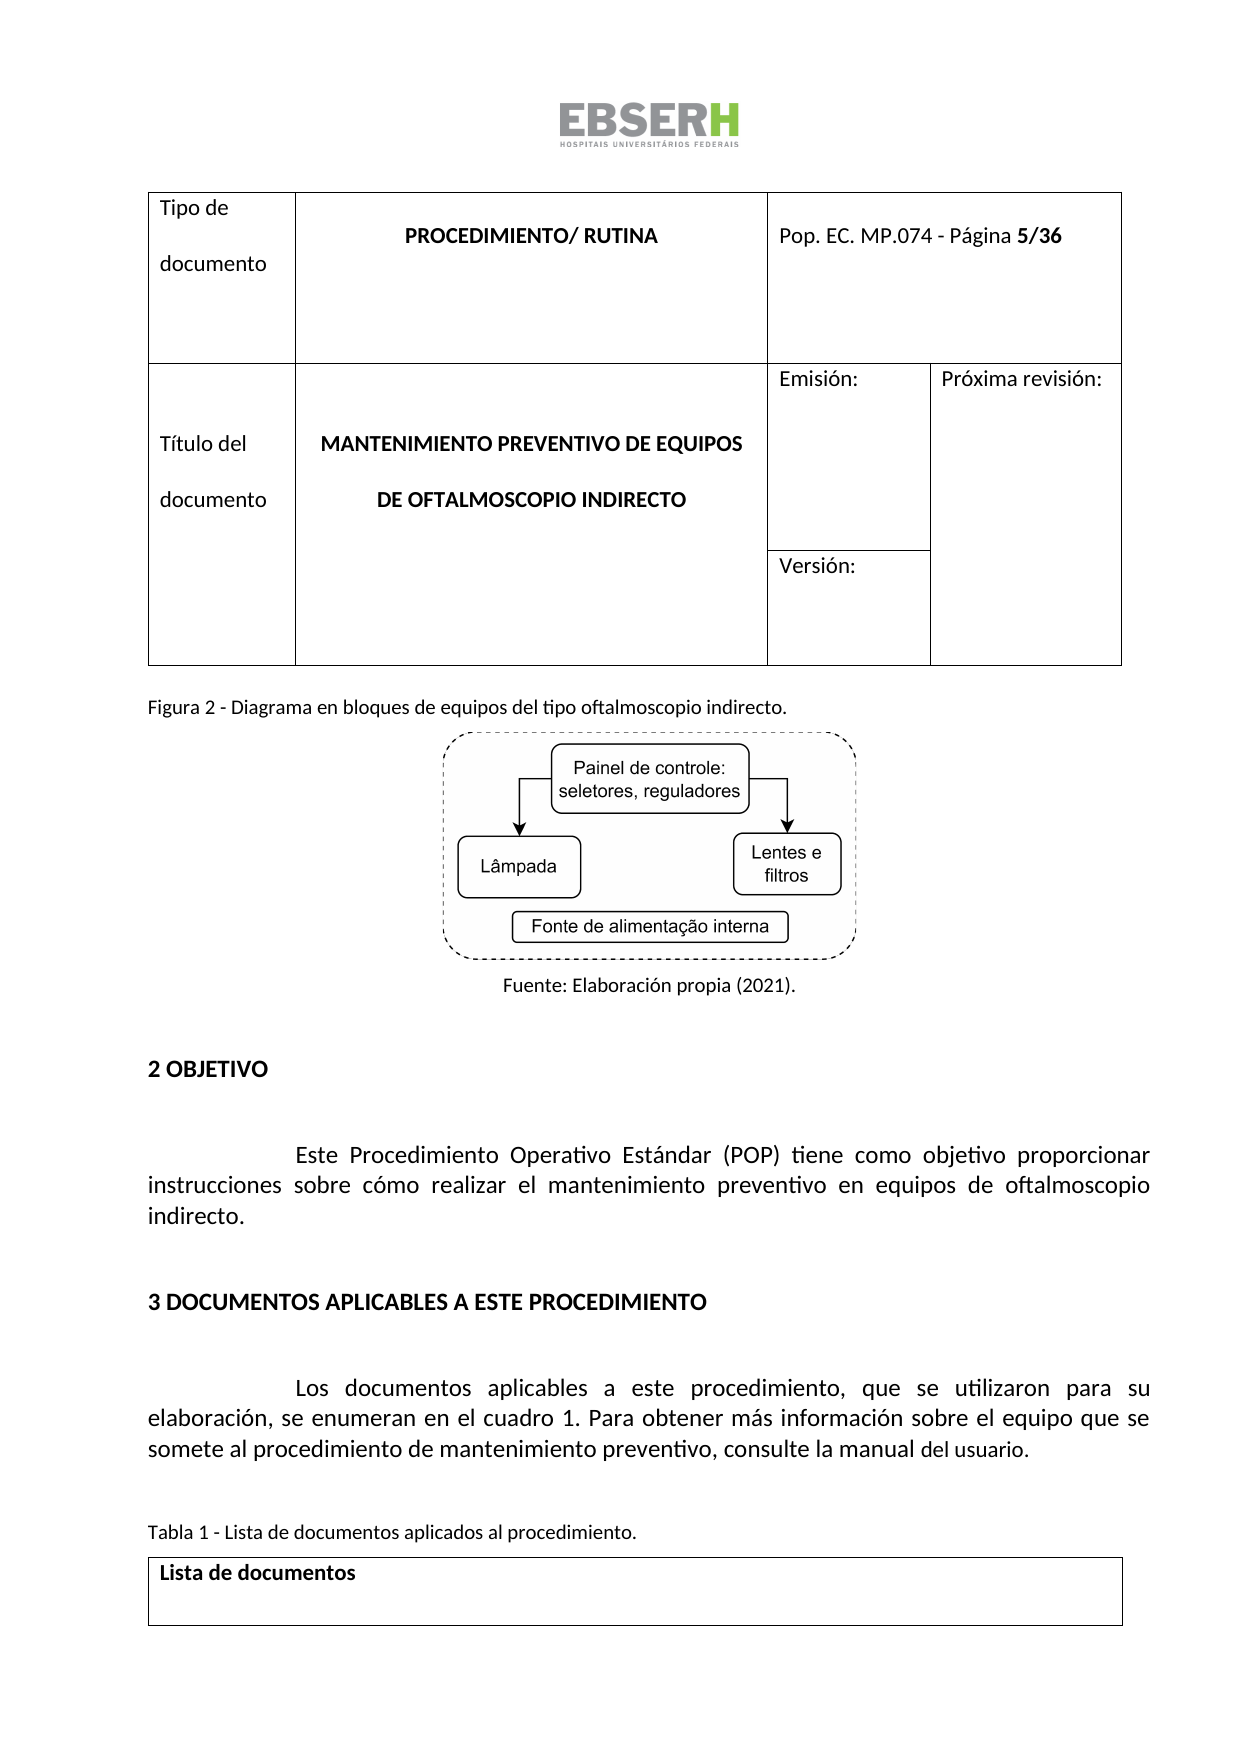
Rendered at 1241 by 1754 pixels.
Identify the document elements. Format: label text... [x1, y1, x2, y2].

text Fuente: Elaboración propia (2021). [148, 972, 1152, 997]
text Tabla 1 - Lista de documentos aplicados al procedimiento. [148, 1519, 1152, 1544]
subtitle 3 DOCUMENTOS APLICABLES A ESTE PROCEDIMIENTO [148, 1286, 1152, 1316]
text Los documentos aplicables a este procedimiento, que se utilizaron para su elaboración, se enumeran en el cuadro 1. Para obtener más información sobre el equipo que se somete al procedimiento de mantenimiento preventivo, consulte la manual del usuario. [148, 1372, 1152, 1463]
text Figura 2 - Diagrama en bloques de equipos del tipo oftalmoscopio indirecto. [148, 694, 1152, 719]
subtitle 2 OBJETIVO [148, 1053, 1152, 1083]
picture [558, 101, 741, 147]
table_header Lista de documentos [149, 1558, 1122, 1625]
picture [442, 732, 857, 960]
text Este Procedimiento Operativo Estándar (POP) tiene como objetivo proporcionar instrucciones sobre cómo realizar el mantenimiento preventivo en equipos de oftalmoscopio indirecto. [148, 1139, 1152, 1230]
